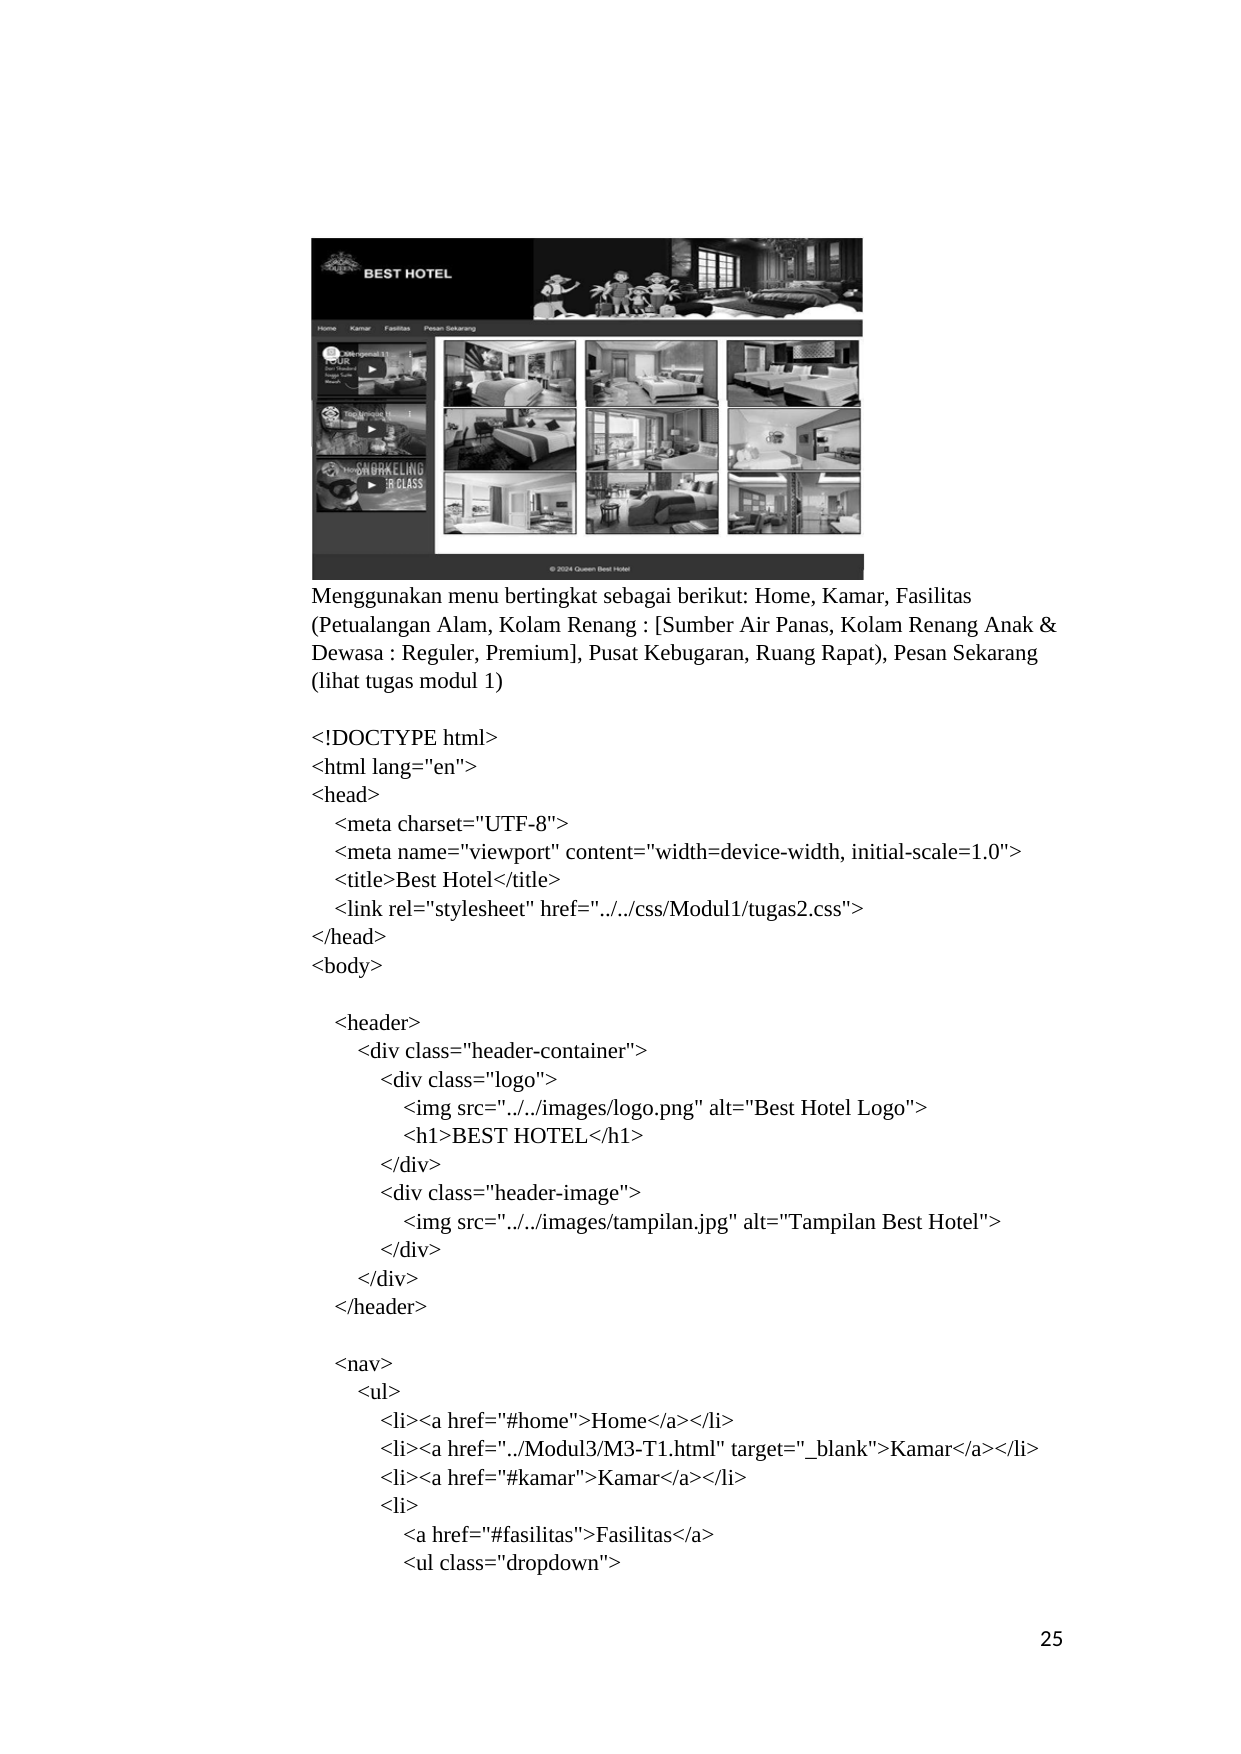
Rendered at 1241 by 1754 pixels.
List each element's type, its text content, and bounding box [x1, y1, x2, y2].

list </div> [311, 1151, 1063, 1177]
list <div class="header-container"> [311, 1037, 1063, 1063]
list </div> [311, 1265, 1063, 1291]
list <li><a href="#kamar">Kamar</a></li> [311, 1464, 1063, 1490]
list <ul> [311, 1378, 1063, 1405]
list <meta charset="UTF-8"> [311, 810, 1063, 836]
list </head> [311, 923, 1063, 950]
list <ul class="dropdown"> [311, 1549, 1063, 1575]
list <div class="logo"> [311, 1066, 1063, 1092]
list <li> [311, 1492, 1063, 1518]
list <img src="../../images/tampilan.jpg" alt="Tampilan Best Hotel"> [311, 1208, 1063, 1234]
list <link rel="stylesheet" href="../../css/Modul1/tugas2.css"> [311, 895, 1063, 921]
list <title>Best Hotel</title> [311, 867, 1063, 893]
list <a href="#fasilitas">Fasilitas</a> [311, 1521, 1063, 1547]
list <body> [311, 952, 1063, 978]
list <li><a href="../Modul3/M3-T1.html" target="_blank">Kamar</a></li> [311, 1435, 1063, 1462]
list <div class="header-image"> [311, 1179, 1063, 1206]
list <nav> [311, 1350, 1063, 1376]
list <meta name="viewport" content="width=device-width, initial-scale=1.0"> [311, 838, 1063, 864]
list <html lang="en"> [311, 753, 1063, 779]
picture [311, 236, 865, 580]
list Menggunakan menu bertingkat sebagai berikut: Home, Kamar, Fasilitas (Petualangan Alam, Kolam Renang : [Sumber Air Panas, Kolam Renang Anak & Dewasa : Reguler, Premium], Pusat Kebugaran, Ruang Rapat), Pesan Sekarang (lihat tugas modul 1) [311, 582, 1063, 694]
list <!DOCTYPE html> [311, 724, 1063, 751]
list <li><a href="#home">Home</a></li> [311, 1407, 1063, 1433]
list <head> [311, 781, 1063, 808]
list <img src="../../images/logo.png" alt="Best Hotel Logo"> [311, 1094, 1063, 1120]
list <h1>BEST HOTEL</h1> [311, 1122, 1063, 1149]
list <header> [311, 1009, 1063, 1035]
list </div> [311, 1236, 1063, 1263]
list </header> [311, 1293, 1063, 1319]
